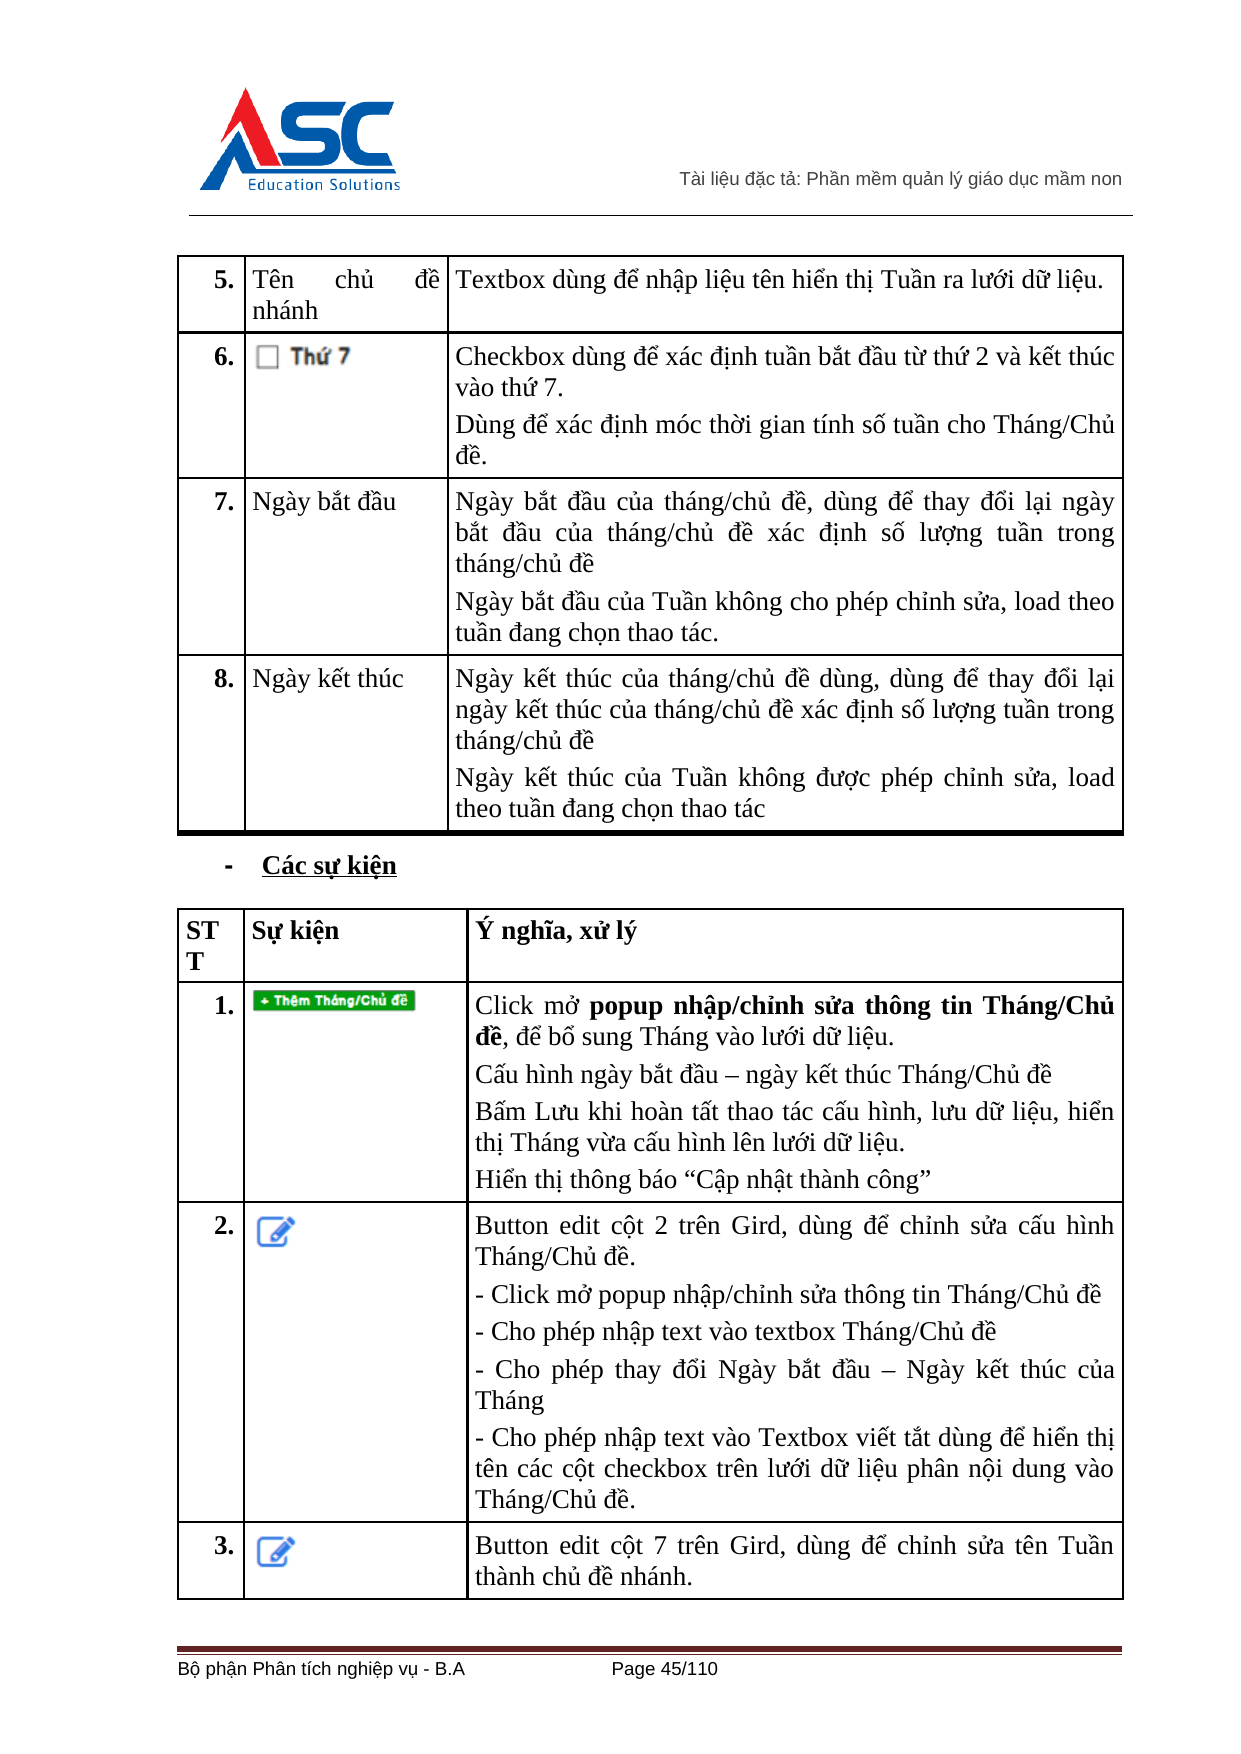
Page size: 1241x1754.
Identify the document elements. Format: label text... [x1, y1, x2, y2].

table_cell [179, 1203, 243, 1521]
table_cell [179, 983, 243, 1201]
table_cell Checkbox dùng để xác định tuần bắt đầu từ thứ 2 và kết thúc vào thứ 7. Dùng để xác định móc thời gian tính số tuần cho Tháng/Chủ đề. [449, 334, 1122, 477]
table_cell Textbox dùng để nhập liệu tên hiển thị Tuần ra lưới dữ liệu. [449, 257, 1122, 331]
picture [251, 1209, 300, 1252]
table_cell [179, 334, 244, 477]
table_cell Button edit cột 2 trên Gird, dùng để chỉnh sửa cấu hình Tháng/Chủ đề. - Click mở popup nhập/chỉnh sửa thông tin Tháng/Chủ đề - Cho phép nhập text vào textbox Tháng/Chủ đề - Cho phép thay đổi Ngày bắt đầu – Ngày kết thúc của Tháng - Cho phép nhập text vào Textbox viết tắt dùng để hiển thị tên các cột checkbox trên lưới dữ liệu phân nội dung vào Tháng/Chủ đề. [469, 1203, 1122, 1521]
table_cell Ngày bắt đầu [246, 479, 447, 653]
picture [252, 339, 357, 379]
table_cell Ngày bắt đầu của tháng/chủ đề, dùng để thay đổi lại ngày bắt đầu của tháng/chủ đề xác định số lượng tuần trong tháng/chủ đề Ngày bắt đầu của Tuần không cho phép chỉnh sửa, load theo tuần đang chọn thao tác. [449, 479, 1122, 653]
table_cell [246, 334, 447, 477]
table_cell [179, 656, 244, 830]
picture [251, 989, 418, 1013]
table_cell Click mở popup nhập/chỉnh sửa thông tin Tháng/Chủ đề, để bổ sung Tháng vào lưới dữ liệu. Cấu hình ngày bắt đầu – ngày kết thúc Tháng/Chủ đề Bấm Lưu khi hoàn tất thao tác cấu hình, lưu dữ liệu, hiển thị Tháng vừa cấu hình lên lưới dữ liệu. Hiển thị thông báo “Cập nhật thành công” [469, 983, 1122, 1201]
table_cell Ngày kết thúc [246, 656, 447, 830]
table_header Sự kiện [245, 910, 466, 981]
table_cell Ngày kết thúc của tháng/chủ đề dùng, dùng để thay đổi lại ngày kết thúc của tháng/chủ đề xác định số lượng tuần trong tháng/chủ đề Ngày kết thúc của Tuần không được phép chỉnh sửa, load theo tuần đang chọn thao tác [449, 656, 1122, 830]
table_cell [245, 1523, 466, 1598]
picture [199, 87, 400, 190]
list Các sự kiện [224, 849, 1122, 880]
table_cell [179, 1523, 243, 1598]
table_header STT [179, 910, 243, 981]
table_cell [245, 983, 466, 1201]
table_cell Tên chủ đề nhánh [246, 257, 447, 331]
picture [251, 1529, 300, 1572]
table_cell [179, 257, 244, 331]
table_cell [245, 1203, 466, 1521]
table_header Ý nghĩa, xử lý [469, 910, 1122, 981]
table_cell [179, 479, 244, 653]
